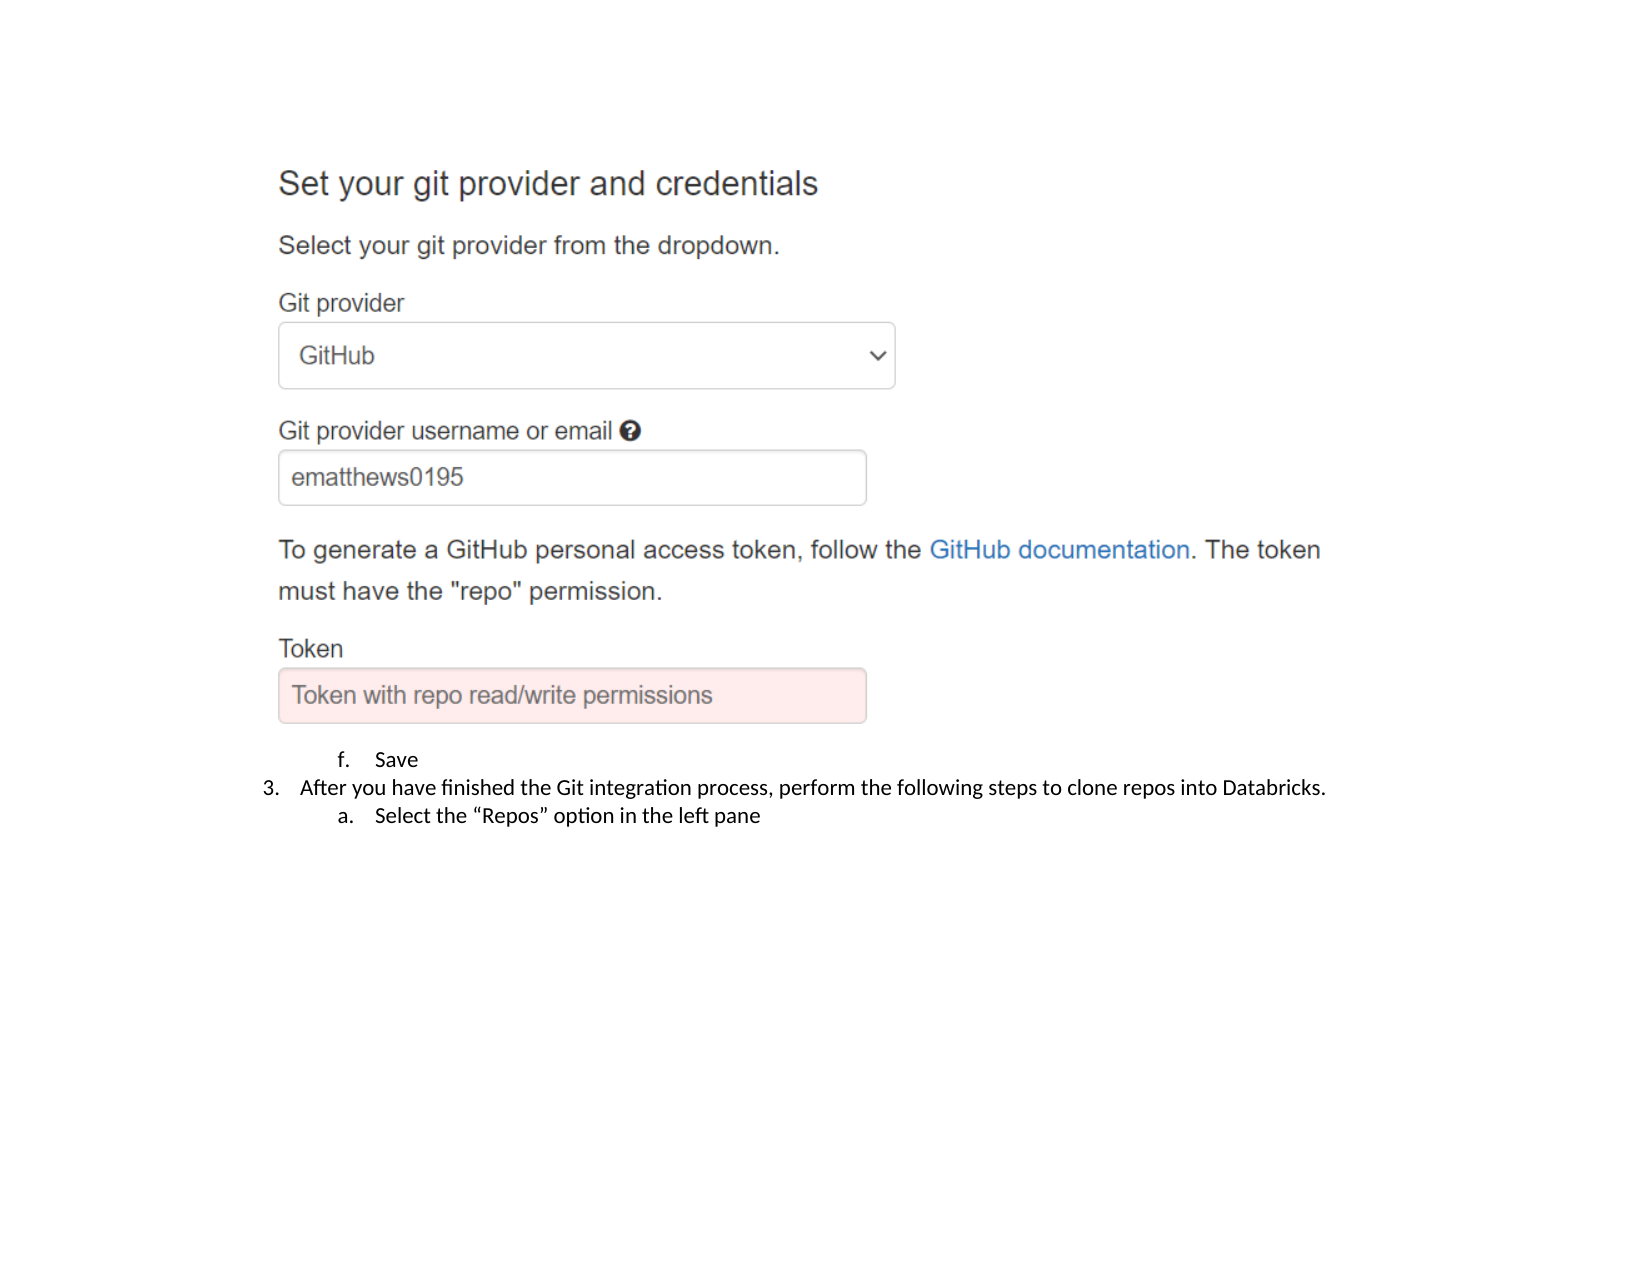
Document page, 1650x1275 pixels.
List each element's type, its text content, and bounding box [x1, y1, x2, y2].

list Save [337, 745, 1500, 773]
picture [262, 150, 1341, 739]
list After you have finished the Git integration process, perform the following steps to clone repos into Databricks. [262, 773, 1500, 801]
list Select the “Repos” option in the left pane [337, 801, 1500, 829]
